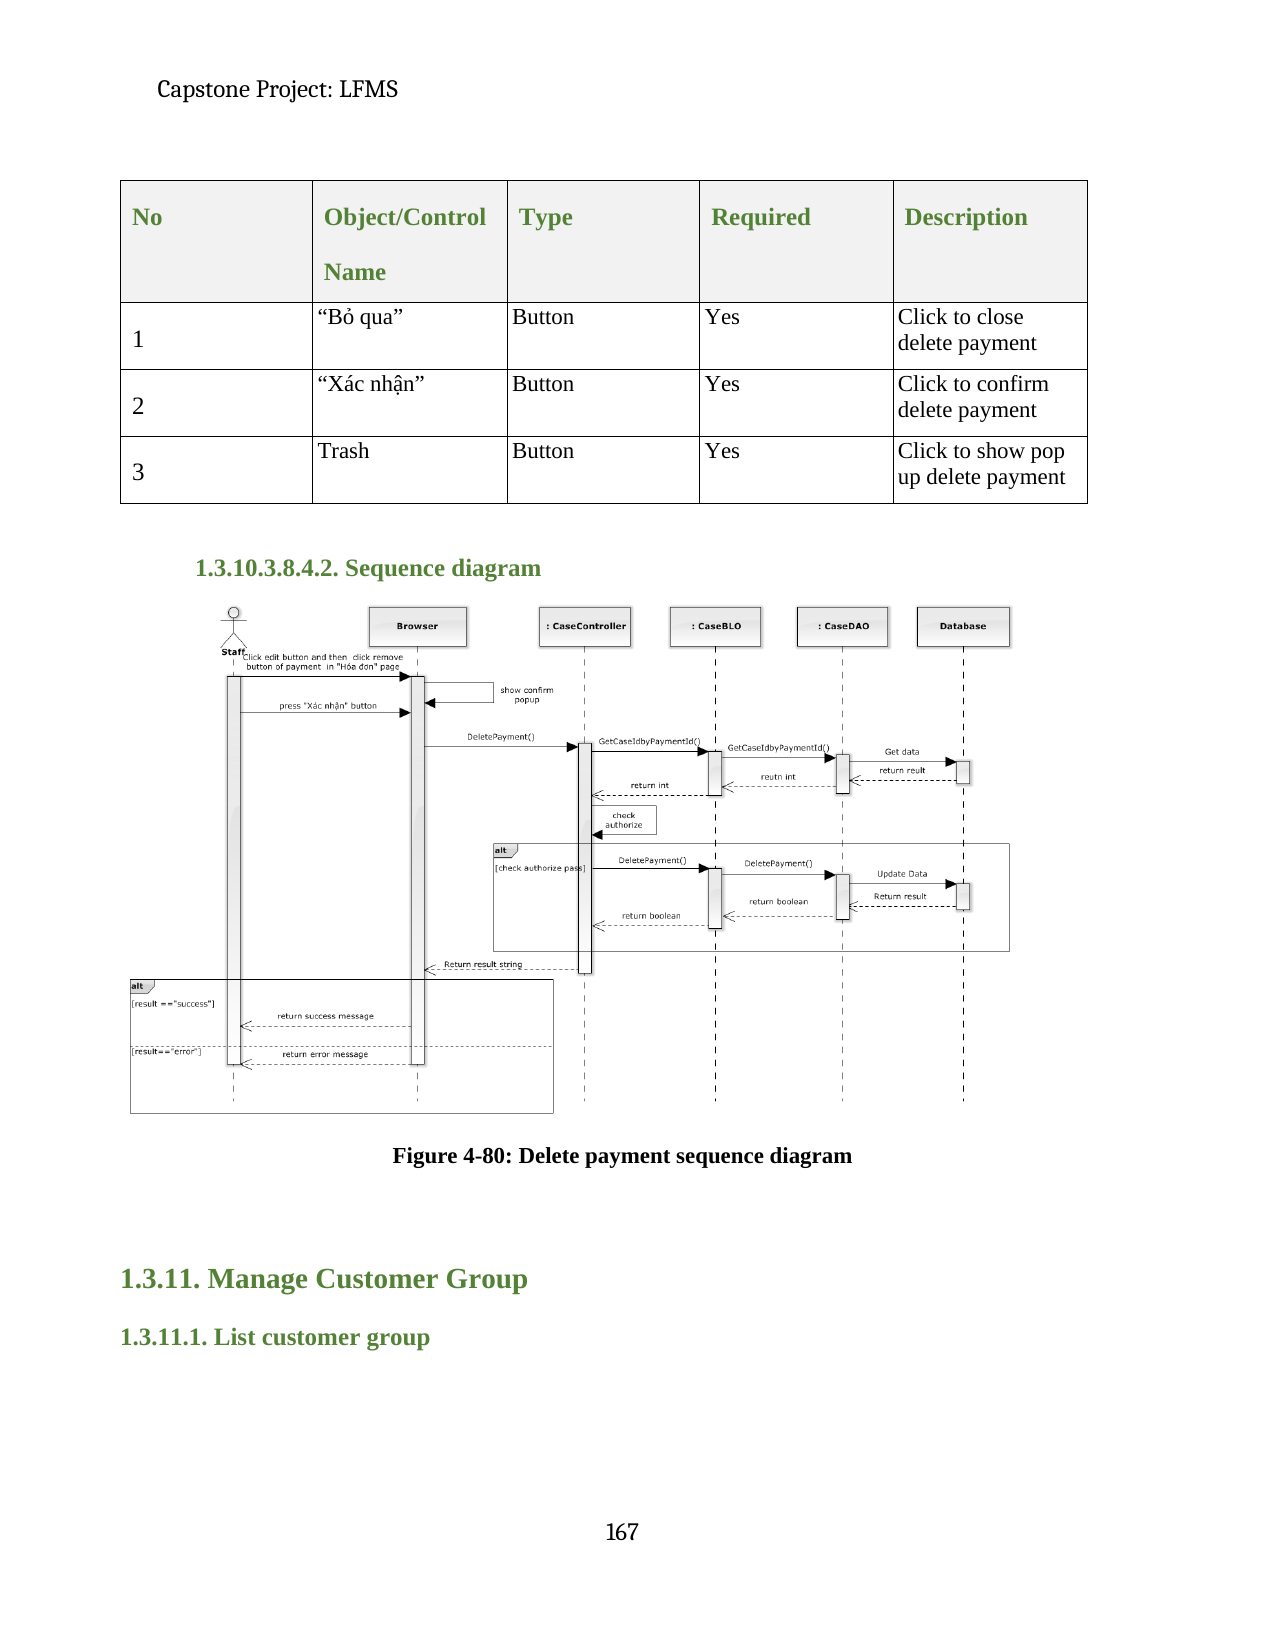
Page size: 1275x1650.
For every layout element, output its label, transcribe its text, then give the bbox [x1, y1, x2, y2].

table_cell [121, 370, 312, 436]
picture [120, 597, 1019, 1123]
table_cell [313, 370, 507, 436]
subtitle Sequence diagram [195, 553, 1087, 581]
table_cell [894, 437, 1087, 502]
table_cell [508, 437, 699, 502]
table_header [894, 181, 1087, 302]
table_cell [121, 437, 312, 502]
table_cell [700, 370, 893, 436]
subtitle Manage Customer Group [120, 1261, 1087, 1294]
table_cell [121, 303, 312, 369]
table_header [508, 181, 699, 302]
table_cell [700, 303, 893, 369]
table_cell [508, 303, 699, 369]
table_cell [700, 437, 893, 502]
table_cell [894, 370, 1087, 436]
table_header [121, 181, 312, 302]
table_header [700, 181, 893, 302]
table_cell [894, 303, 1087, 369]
text Figure 4-80: Delete payment sequence diagram [157, 1142, 1087, 1168]
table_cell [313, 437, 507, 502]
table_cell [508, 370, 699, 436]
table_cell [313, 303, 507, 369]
subtitle List customer group [120, 1322, 1087, 1351]
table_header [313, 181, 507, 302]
